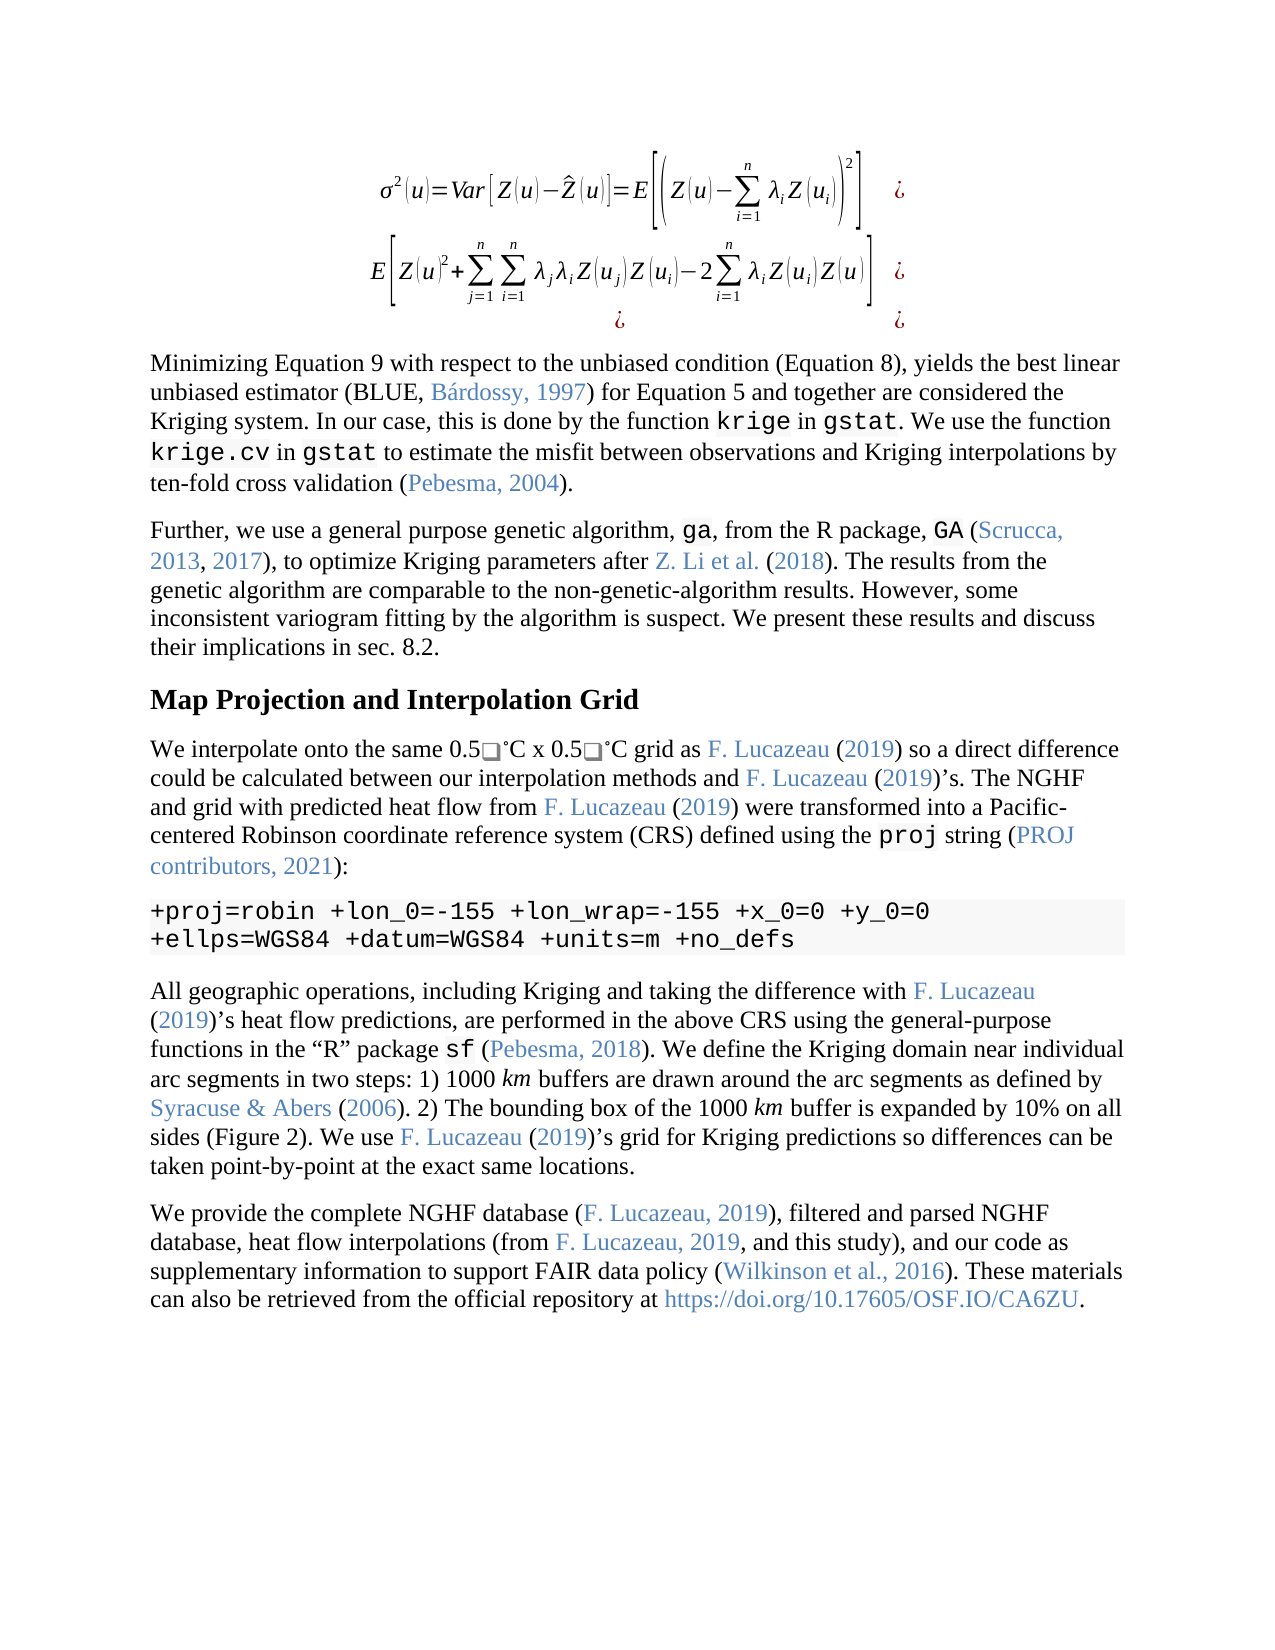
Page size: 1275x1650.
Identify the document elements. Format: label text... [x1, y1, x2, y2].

subtitle Map Projection and Interpolation Grid [150, 682, 1125, 715]
text All geographic operations, including Kriging and taking the difference with F. Lucazeau (2019)’s heat flow predictions, are performed in the above CRS using the general-purpose functions in the “R” package sf (Pebesma, 2018). We define the Kriging domain near individual arc segments in two steps: 1) 1000 buffers are drawn around the arc segments as defined by Syracuse & Abers (2006). 2) The bounding box of the 1000 buffer is expanded by 10% on all sides (Figure 2). We use F. Lucazeau (2019)’s grid for Kriging predictions so differences can be taken point-by-point at the exact same locations. [150, 976, 1125, 1179]
text Further, we use a general purpose genetic algorithm, ga, from the R package, GA (Scrucca, 2013, 2017), to optimize Kriging parameters after Z. Li et al. (2018). The results from the genetic algorithm are comparable to the non-genetic-algorithm results. However, some inconsistent variogram fitting by the algorithm is suspect. We present these results and discuss their implications in sec. 8.2. [150, 515, 1125, 661]
text We provide the complete NGHF database (F. Lucazeau, 2019), filtered and parsed NGHF database, heat flow interpolations (from F. Lucazeau, 2019, and this study), and our code as supplementary information to support FAIR data policy (Wilkinson et al., 2016). These materials can also be retrieved from the official repository at https://doi.org/10.17605/OSF.IO/CA6ZU. [150, 1198, 1125, 1313]
text We interpolate onto the same 0.5C x 0.5C grid as F. Lucazeau (2019) so a direct difference could be calculated between our interpolation methods and F. Lucazeau (2019)’s. The NGHF and grid with predicted heat flow from F. Lucazeau (2019) were transformed into a Pacific-centered Robinson coordinate reference system (CRS) defined using the proj string (PROJ contributors, 2021): [150, 734, 1125, 880]
text Minimizing Equation 9 with respect to the unbiased condition (Equation 8), yields the best linear unbiased estimator (BLUE, Bárdossy, 1997) for Equation 5 and together are considered the Kriging system. In our case, this is done by the function krige in gstat. We use the function krige.cv in gstat to estimate the misfit between observations and Kriging interpolations by ten-fold cross validation (Pebesma, 2004). [150, 348, 1125, 496]
text +proj=robin +lon_0=-155 +lon_wrap=-155 +x_0=0 +y_0=0 +ellps=WGS84 +datum=WGS84 +units=m +no_defs [795, 899, 1125, 955]
